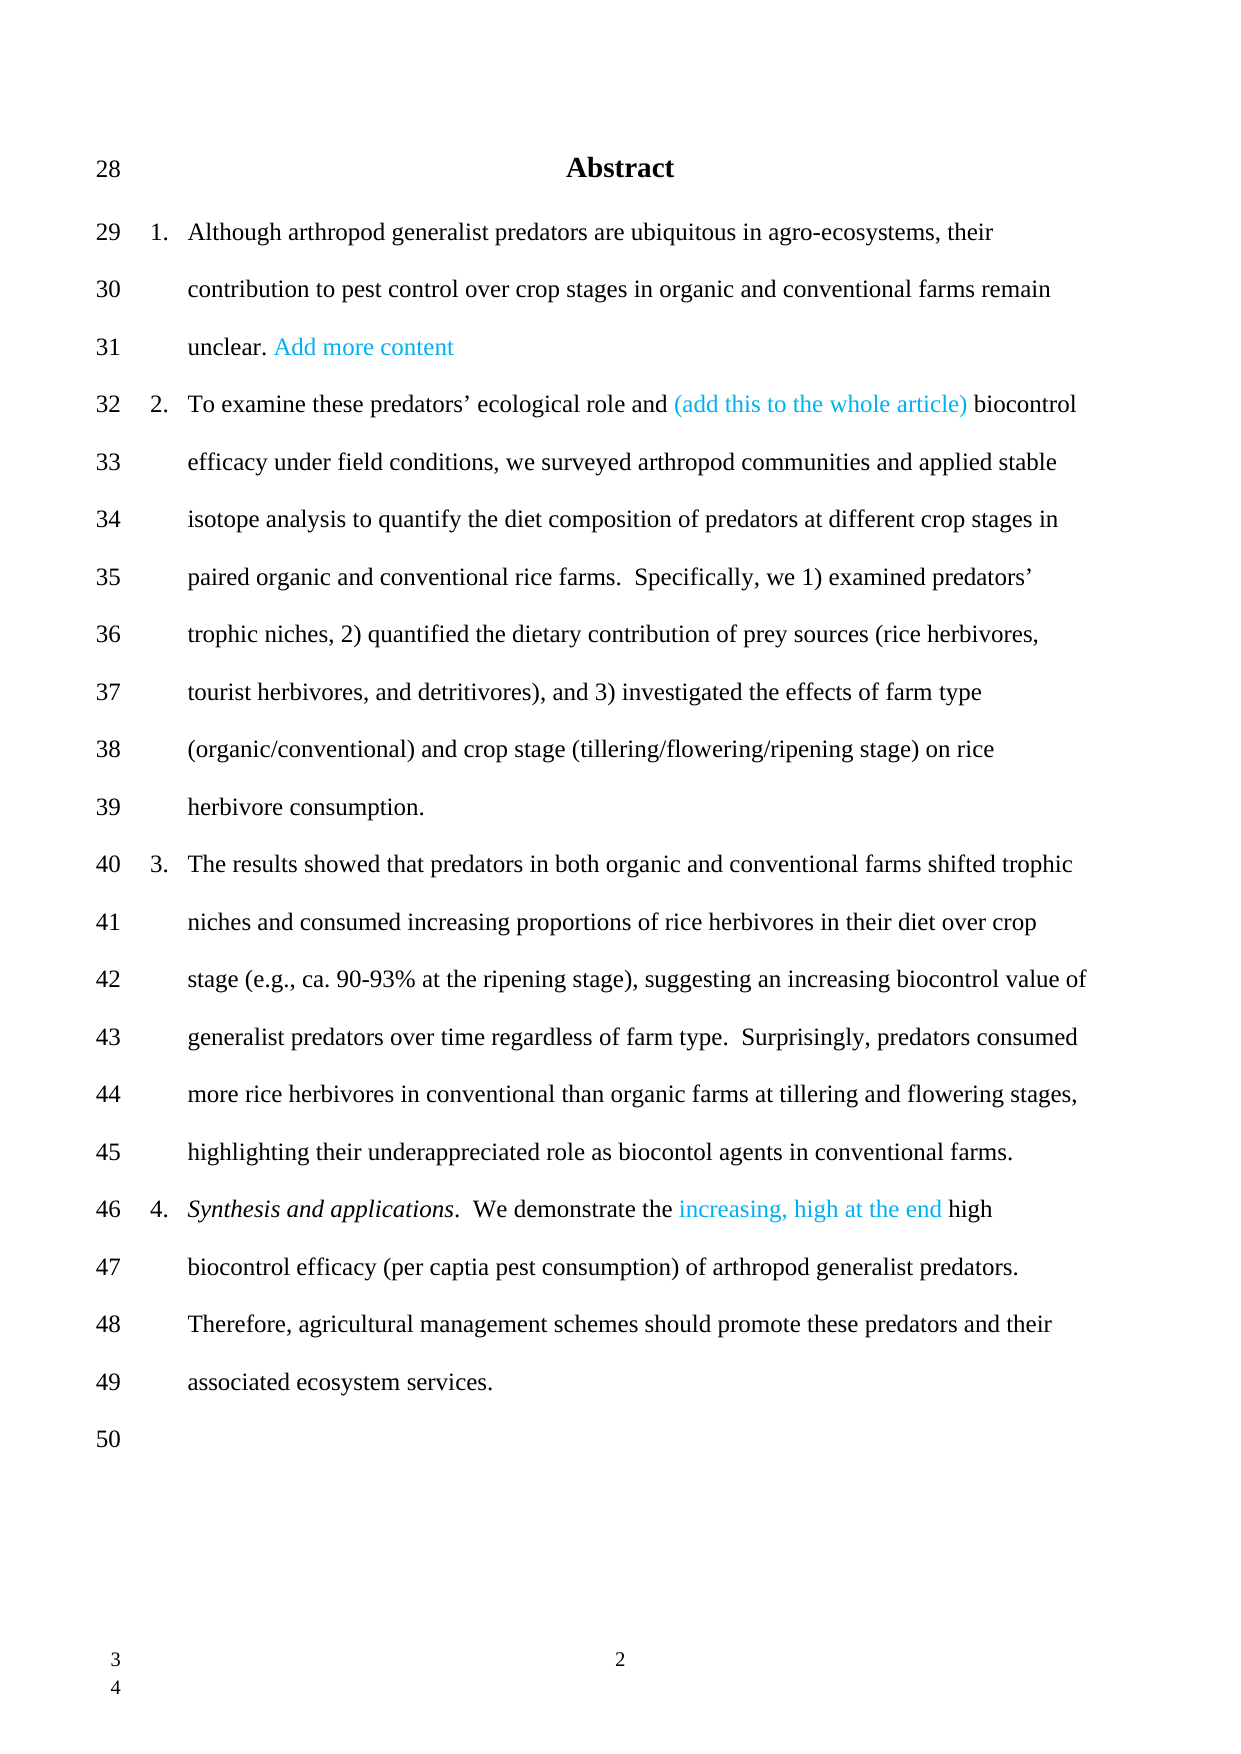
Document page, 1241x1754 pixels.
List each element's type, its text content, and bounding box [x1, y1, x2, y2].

list To examine these predators’ ecological role and (add this to the whole article) biocontrol efficacy under field conditions, we surveyed arthropod communities and applied stable isotope analysis to quantify the diet composition of predators at different crop stages in paired organic and conventional rice farms. Specifically, we 1) examined predators’ trophic niches, 2) quantified the dietary contribution of prey sources (rice herbivores, tourist herbivores, and detritivores), and 3) investigated the effects of farm type (organic/conventional) and crop stage (tillering/flowering/ripening stage) on rice herbivore consumption. [150, 389, 1090, 821]
list Synthesis and applications. We demonstrate the increasing, high at the end high biocontrol efficacy (per captia pest consumption) of arthropod generalist predators. Therefore, agricultural management schemes should promote these predators and their associated ecosystem services. [150, 1194, 1090, 1396]
list Although arthropod generalist predators are ubiquitous in agro-ecosystems, their contribution to pest control over crop stages in organic and conventional farms remain unclear. Add more content [150, 217, 1090, 361]
list The results showed that predators in both organic and conventional farms shifted trophic niches and consumed increasing proportions of rice herbivores in their diet over crop stage (e.g., ca. 90-93% at the ripening stage), suggesting an increasing biocontrol value of generalist predators over time regardless of farm type. Surprisingly, predators consumed more rice herbivores in conventional than organic farms at tillering and flowering stages, highlighting their underappreciated role as biocontol agents in conventional farms. [150, 849, 1090, 1166]
text Abstract [150, 150, 1090, 183]
